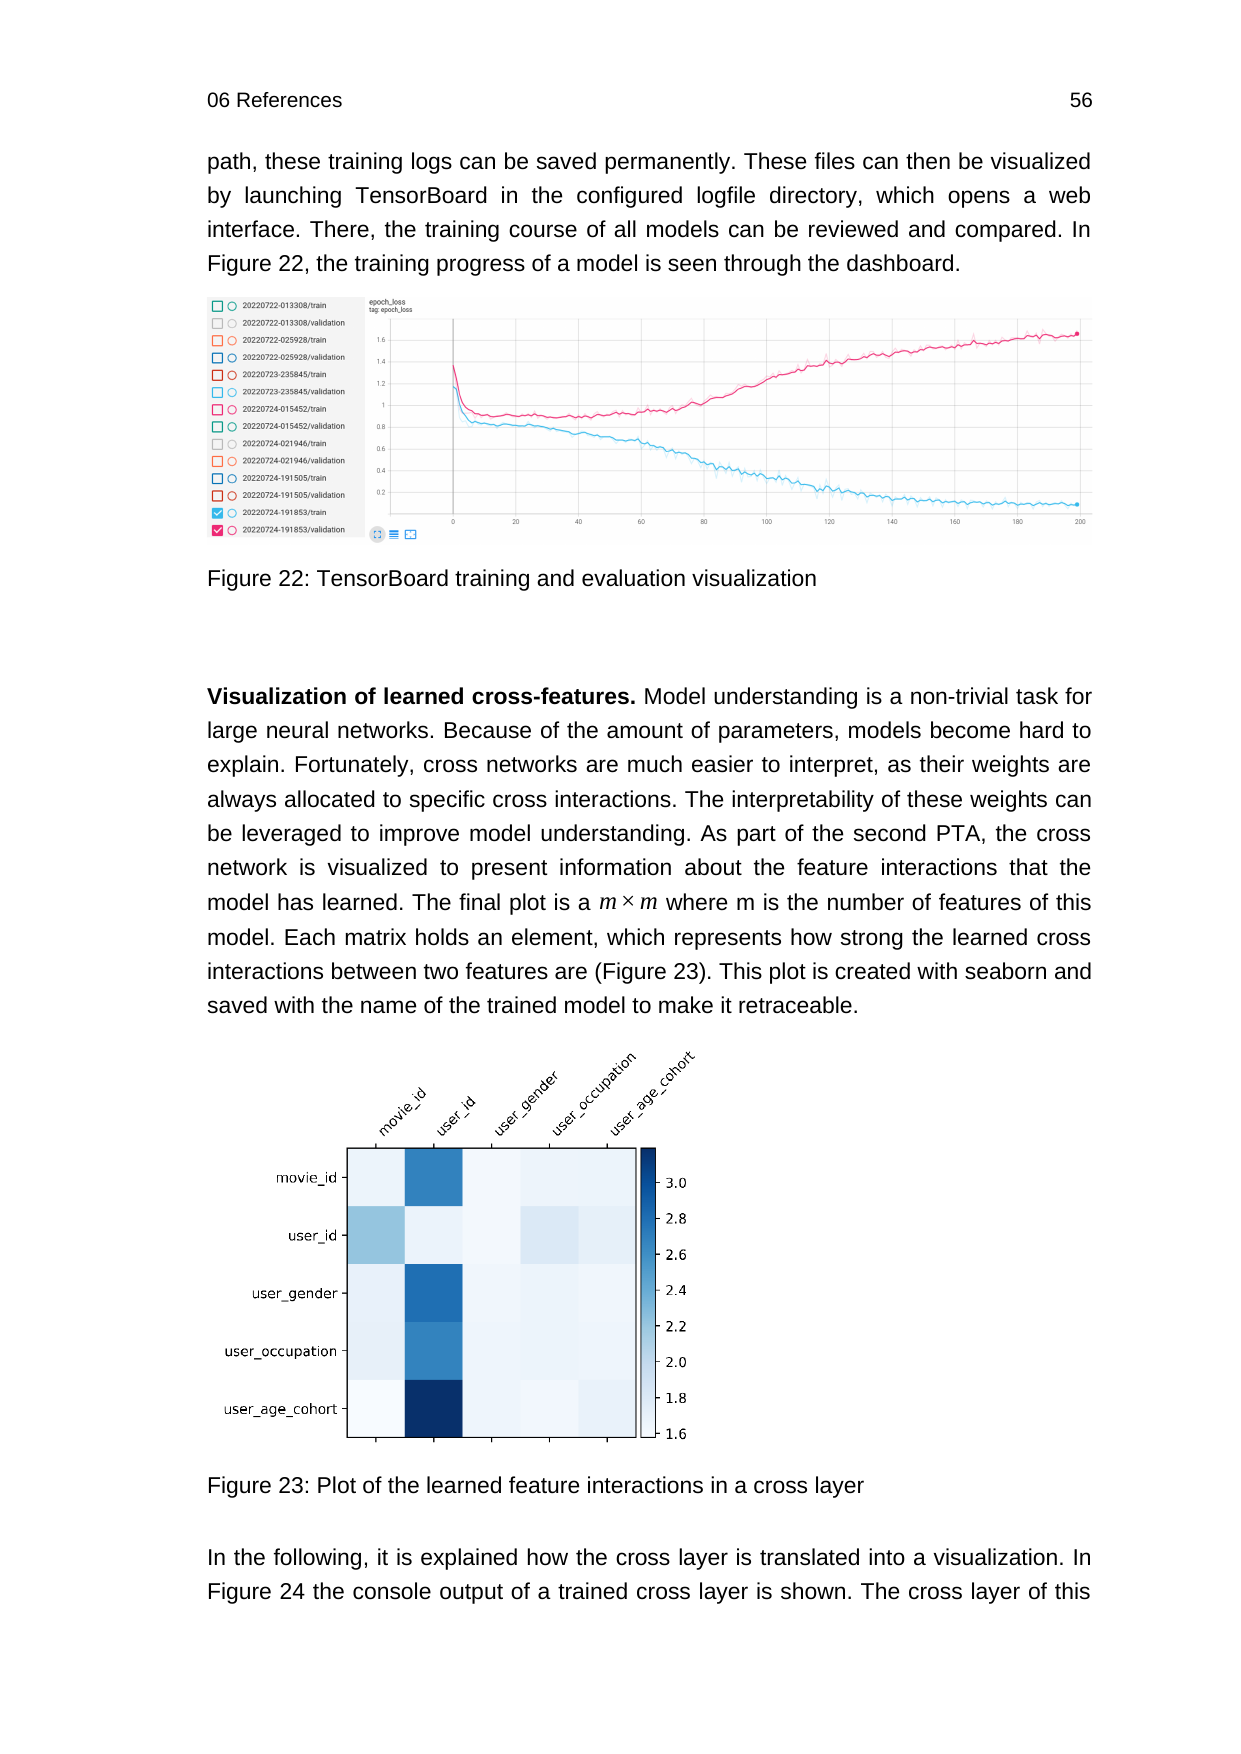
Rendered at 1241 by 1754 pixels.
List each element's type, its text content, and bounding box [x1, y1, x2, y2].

picture [206, 297, 1093, 545]
picture [213, 1038, 707, 1452]
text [207, 1544, 1092, 1604]
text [207, 148, 1092, 277]
